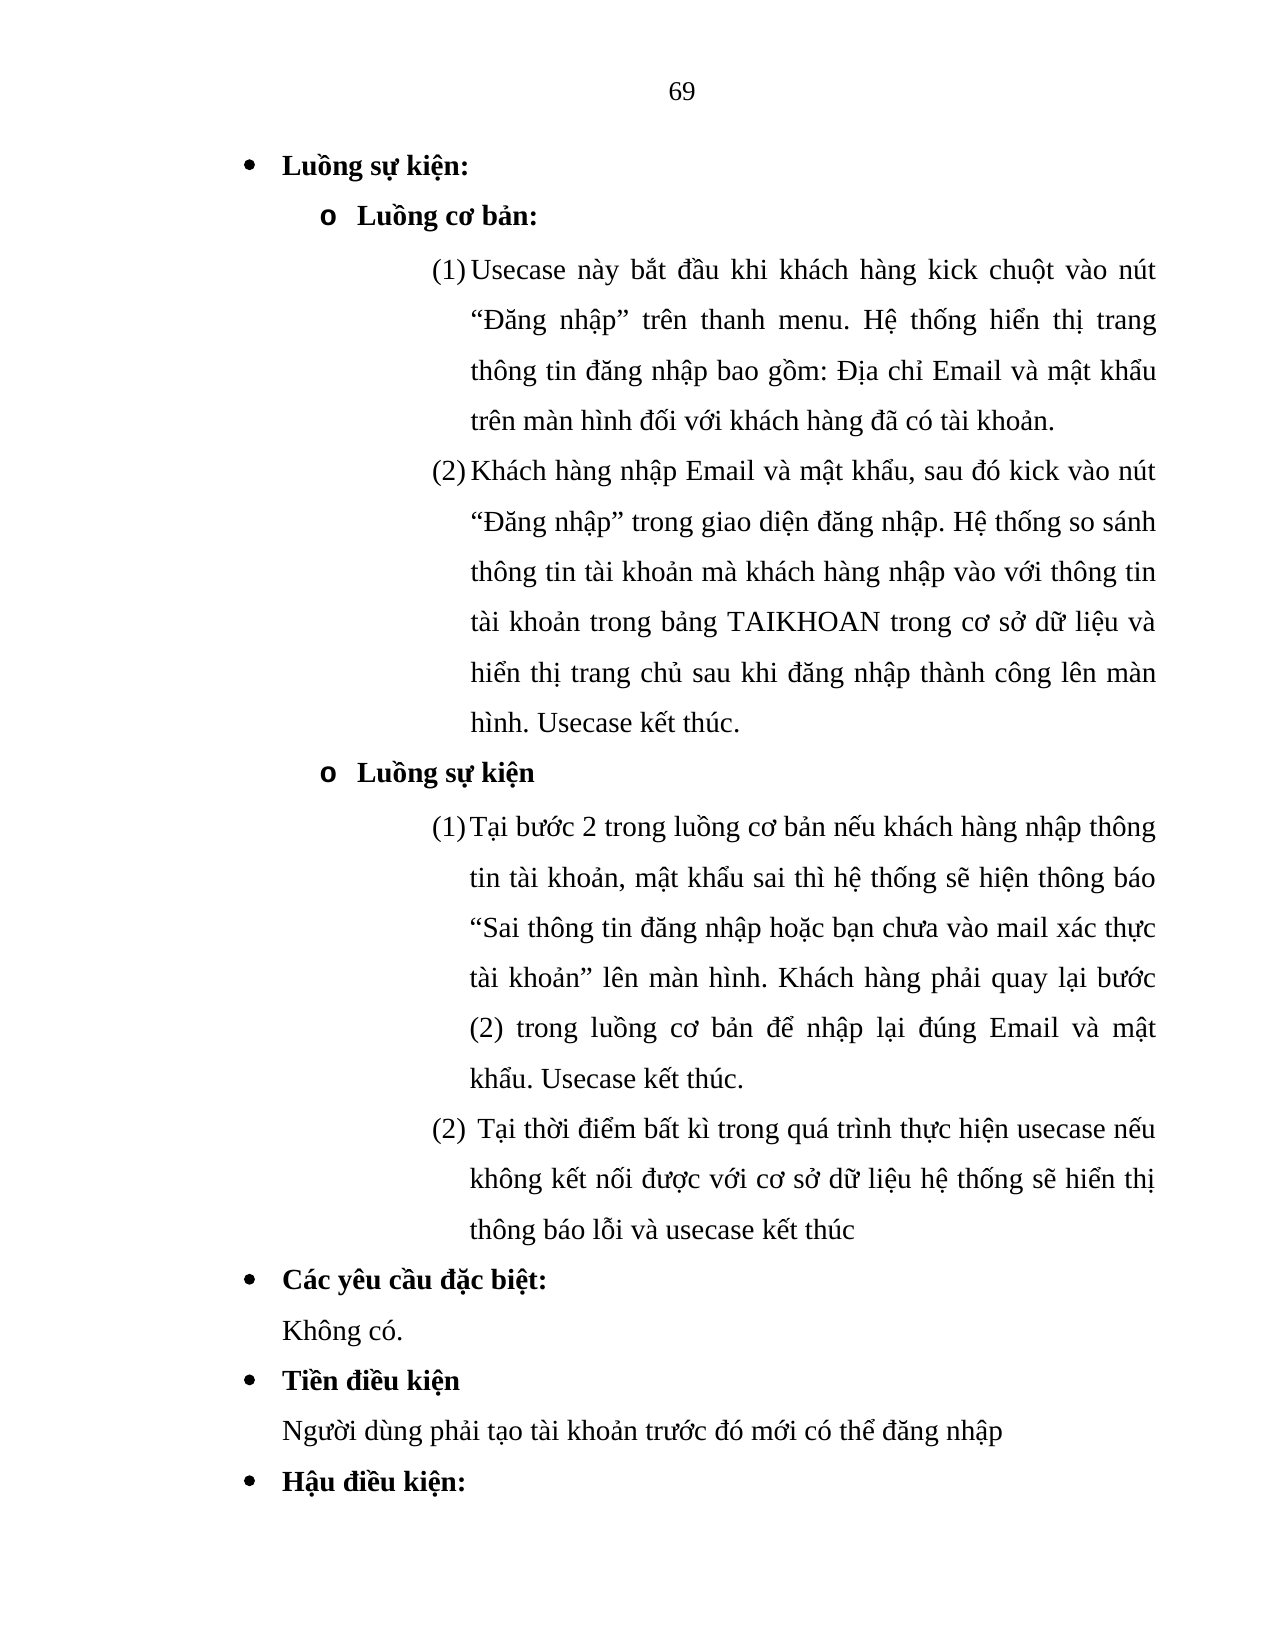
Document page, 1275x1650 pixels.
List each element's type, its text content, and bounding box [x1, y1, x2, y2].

list Luồng sự kiện [319, 755, 1157, 791]
list Tiền điều kiện [244, 1363, 1157, 1397]
list Tại thời điểm bất kì trong quá trình thực hiện usecase nếu không kết nối được với cơ sở dữ liệu hệ thống sẽ hiển thị thông báo lỗi và usecase kết thúc [432, 1111, 1157, 1245]
list Các yêu cầu đặc biệt: [244, 1262, 1157, 1296]
list Luồng cơ bản: [319, 198, 1157, 234]
list Hậu điều kiện: [244, 1464, 1157, 1497]
list Không có. [282, 1313, 1157, 1346]
list Usecase này bắt đầu khi khách hàng kick chuột vào nút “Đăng nhập” trên thanh menu. Hệ thống hiển thị trang thông tin đăng nhập bao gồm: Địa chỉ Email và mật khẩu trên màn hình đối với khách hàng đã có tài khoản. [432, 252, 1157, 437]
list Luồng sự kiện: [244, 148, 1157, 181]
list Khách hàng nhập Email và mật khẩu, sau đó kick vào nút “Đăng nhập” trong giao diện đăng nhập. Hệ thống so sánh thông tin tài khoản mà khách hàng nhập vào với thông tin tài khoản trong bảng TAIKHOAN trong cơ sở dữ liệu và hiển thị trang chủ sau khi đăng nhập thành công lên màn hình. Usecase kết thúc. [432, 453, 1157, 738]
list Người dùng phải tạo tài khoản trước đó mới có thể đăng nhập [282, 1413, 1157, 1447]
list Tại bước 2 trong luồng cơ bản nếu khách hàng nhập thông tin tài khoản, mật khẩu sai thì hệ thống sẽ hiện thông báo “Sai thông tin đăng nhập hoặc bạn chưa vào mail xác thực tài khoản” lên màn hình. Khách hàng phải quay lại bước (2) trong luồng cơ bản để nhập lại đúng Email và mật khẩu. Usecase kết thúc. [432, 809, 1157, 1094]
